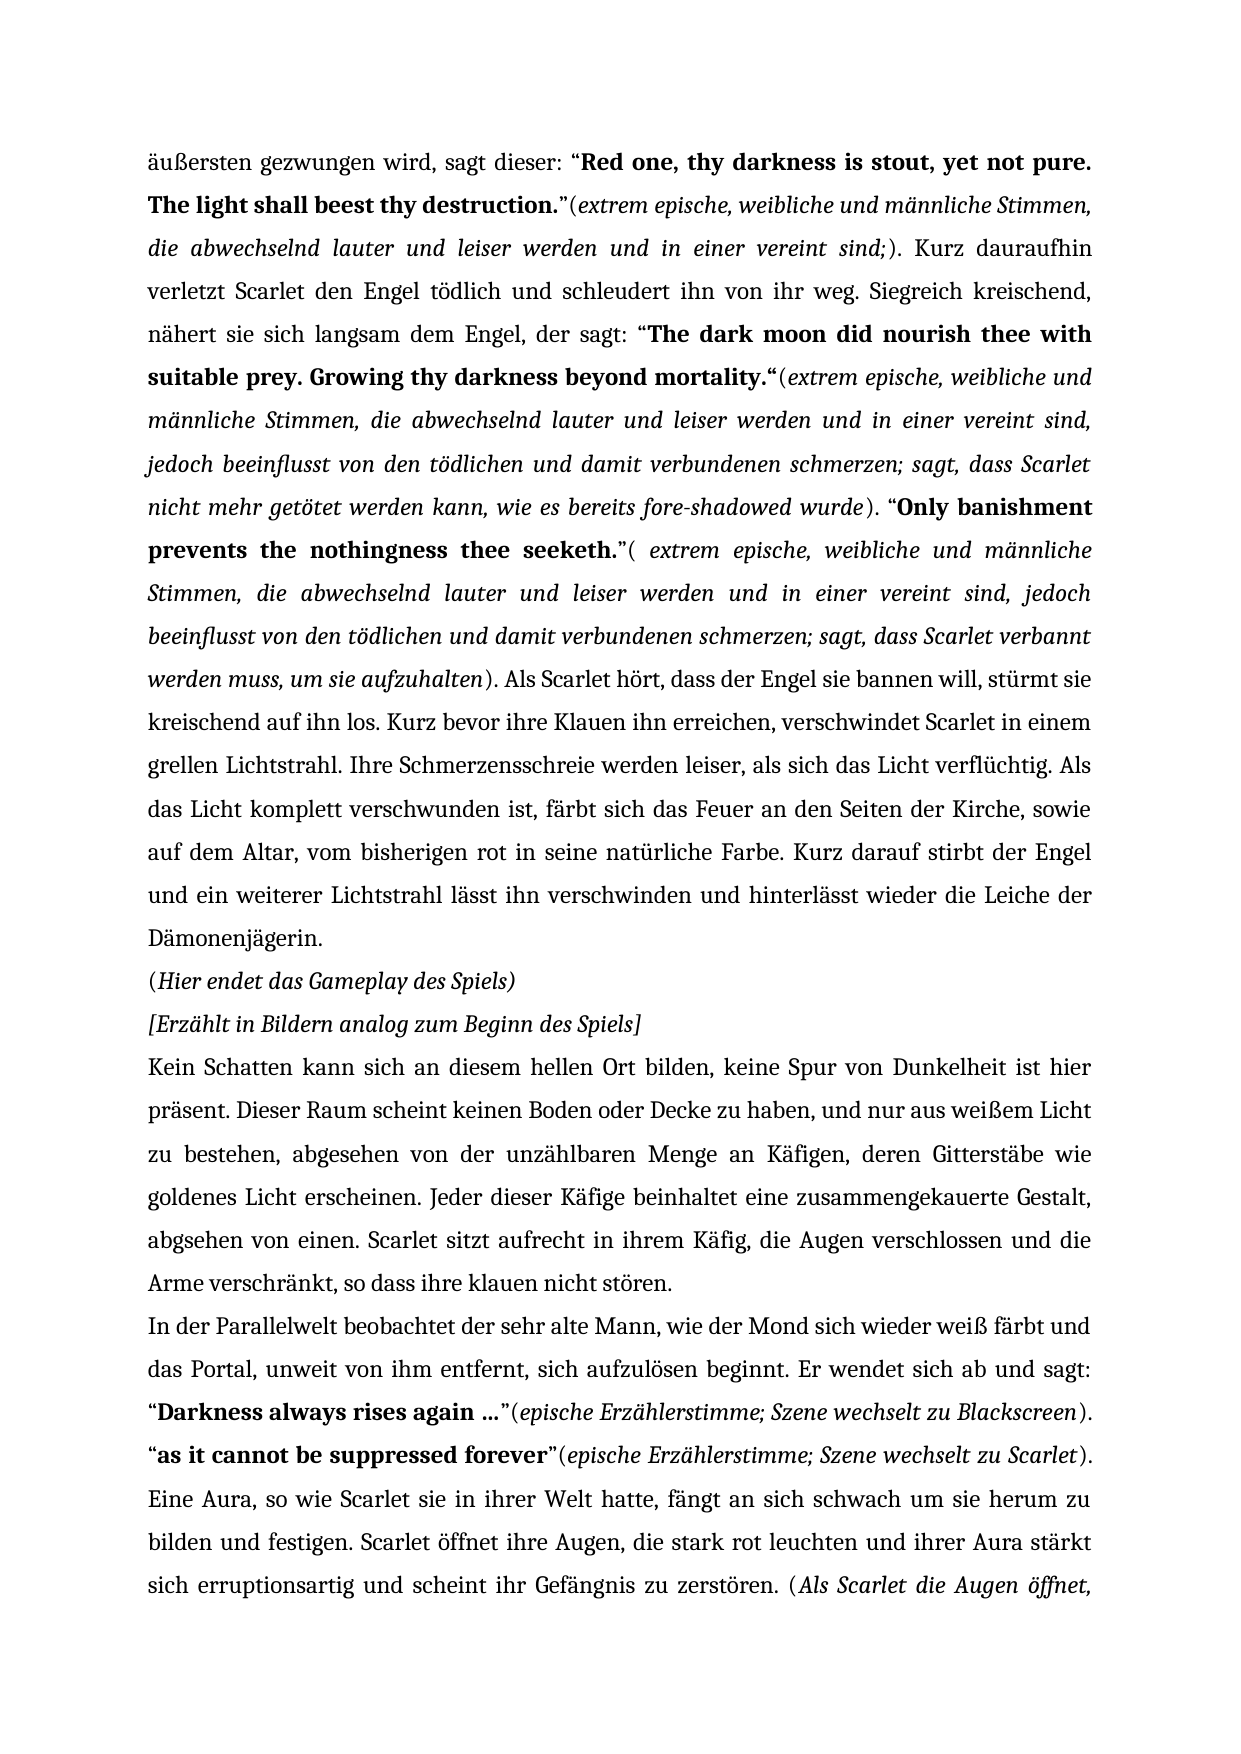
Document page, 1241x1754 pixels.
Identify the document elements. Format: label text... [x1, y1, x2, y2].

text (Hier endet das Gameplay des Spiels) [148, 967, 1093, 996]
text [148, 1312, 1093, 1599]
text Kein Schatten kann sich an diesem hellen Ort bilden, keine Spur von Dunkelheit ist hier präsent. Dieser Raum scheint keinen Boden oder Decke zu haben, und nur aus weißem Licht zu bestehen, abgesehen von der unzählbaren Menge an Käfigen, deren Gitterstäbe wie goldenes Licht erscheinen. Jeder dieser Käfige beinhaltet eine zusammengekauerte Gestalt, abgsehen von einen. Scarlet sitzt aufrecht in ihrem Käfig, die Augen verschlossen und die Arme verschränkt, so dass ihre klauen nicht stören. [148, 1053, 1093, 1298]
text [148, 148, 1093, 953]
text [Erzählt in Bildern analog zum Beginn des Spiels] [148, 1010, 1093, 1039]
